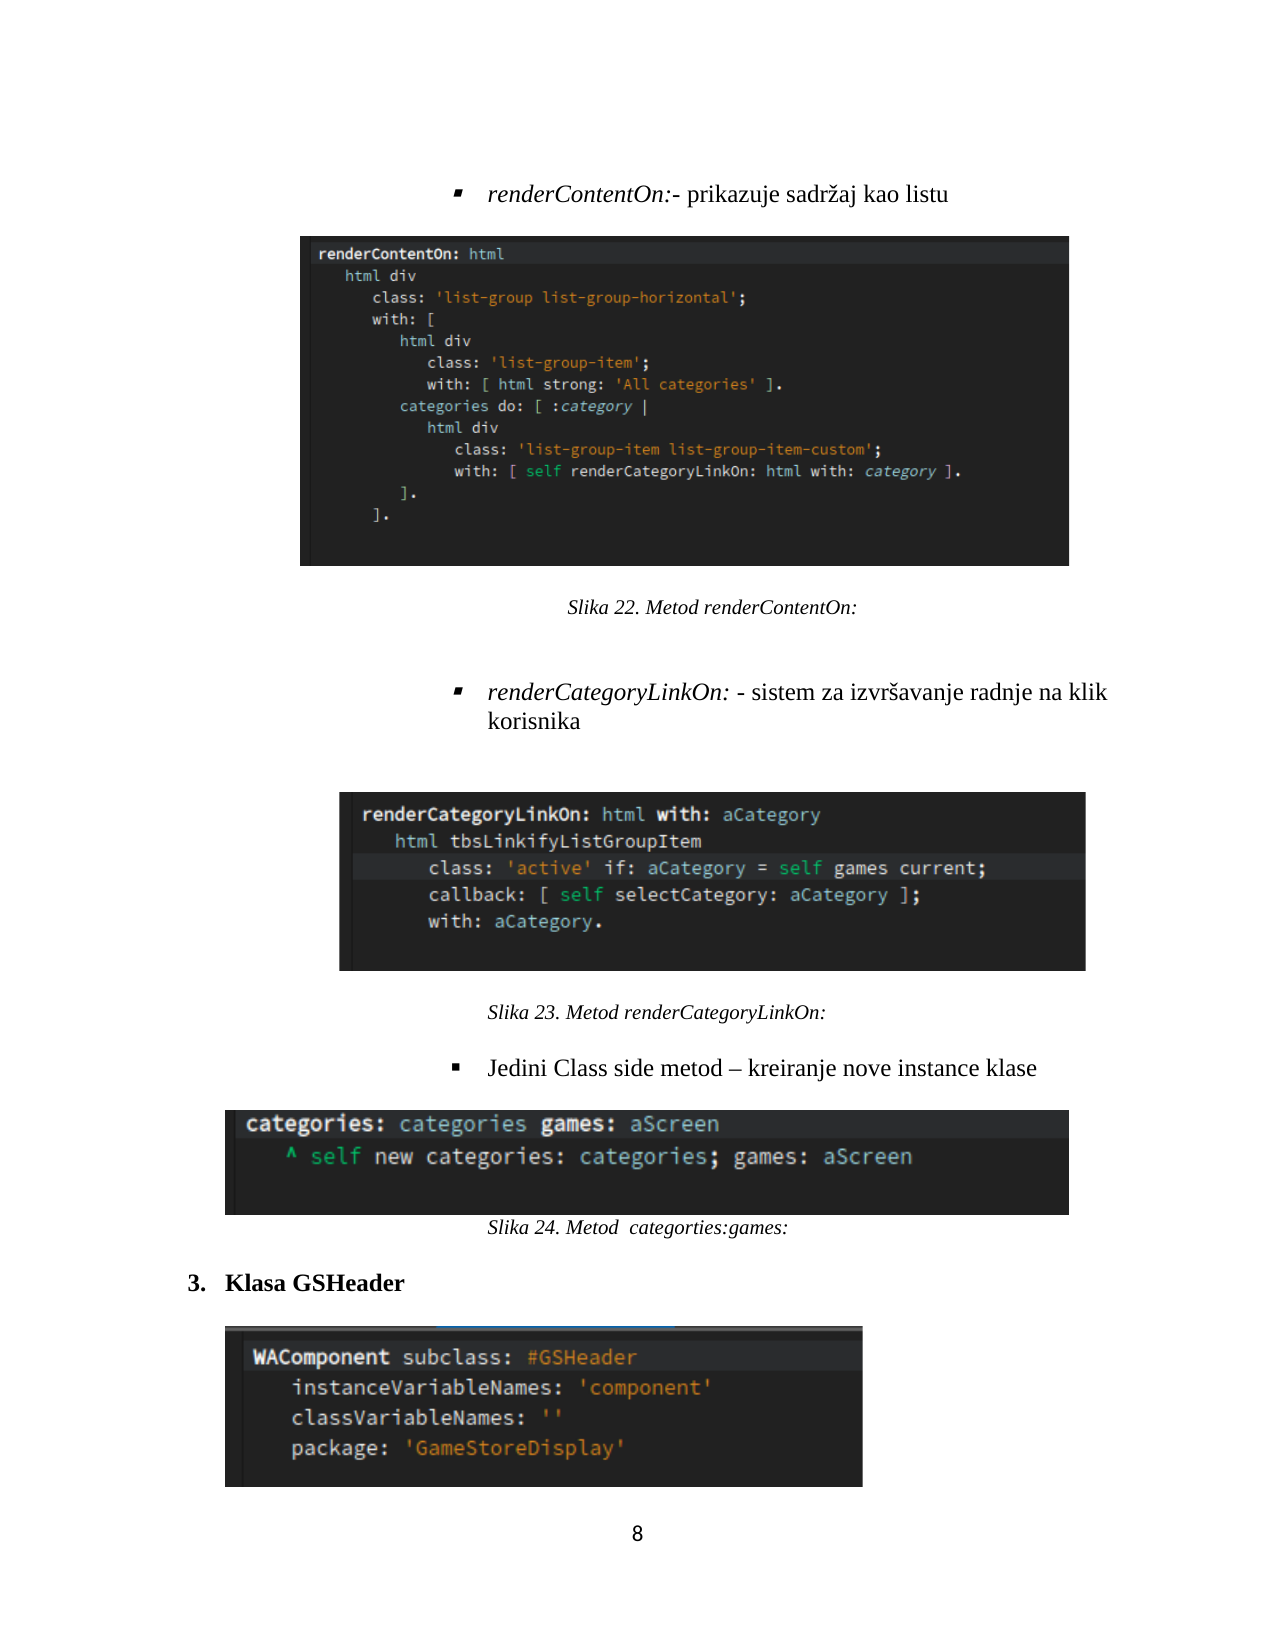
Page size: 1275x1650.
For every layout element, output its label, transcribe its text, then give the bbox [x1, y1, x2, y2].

picture [225, 1326, 863, 1487]
list Slika 23. Metod renderCategoryLinkOn: [487, 1000, 1125, 1024]
text Slika 22. Metod renderContentOn: [300, 595, 1125, 619]
picture [300, 236, 1070, 566]
list Klasa GSHeader [187, 1268, 1125, 1297]
list Slika 24. Metod categorties:games: [487, 1215, 1125, 1239]
picture [339, 792, 1086, 971]
list Jedini Class side metod – kreiranje nove instance klase [450, 1053, 1125, 1081]
list renderCategoryLinkOn: - sistem za izvršavanje radnje na klik korisnika [450, 677, 1125, 734]
picture [225, 1110, 1069, 1215]
list renderContentOn:- prikazuje sadržaj kao listu [450, 179, 1125, 207]
